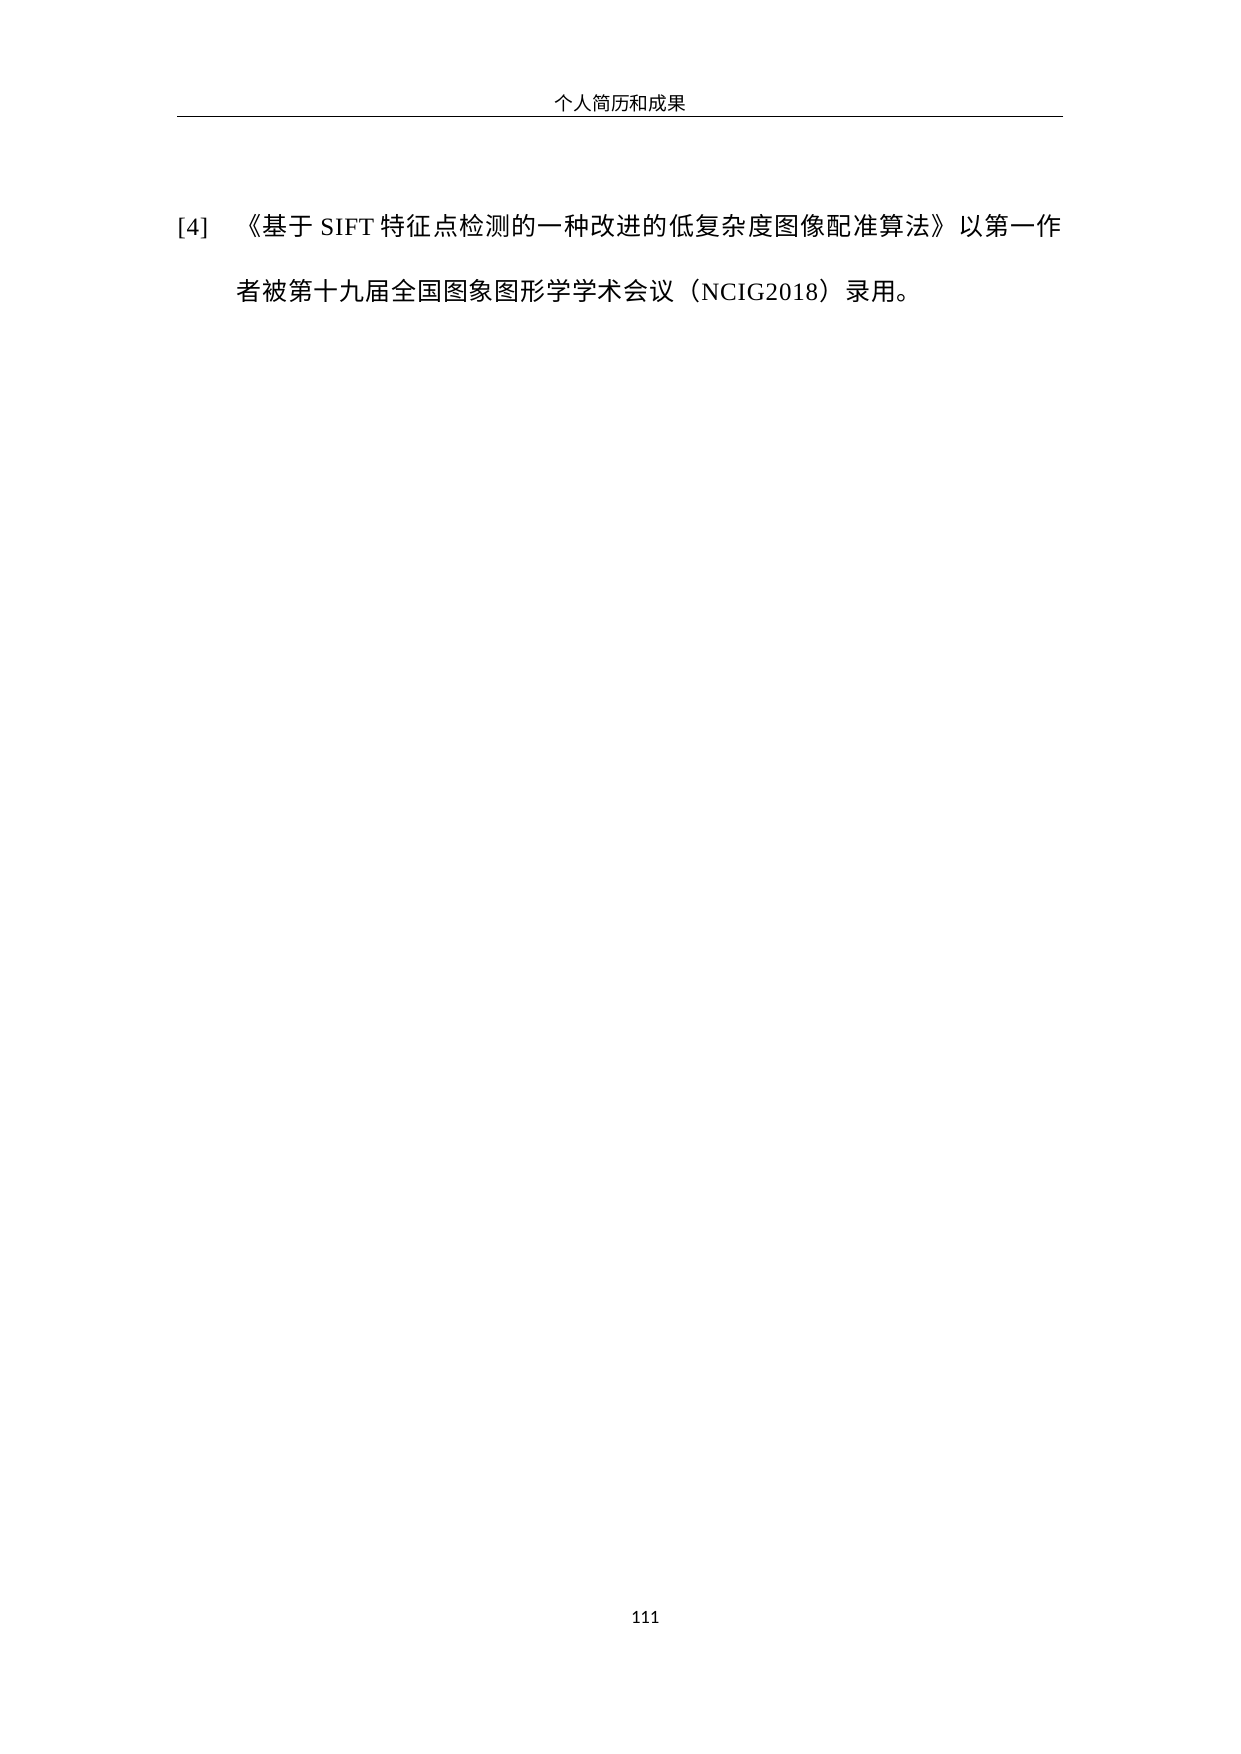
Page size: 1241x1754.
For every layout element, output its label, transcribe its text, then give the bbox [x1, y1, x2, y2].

list 《基于SIFT特征点检测的一种改进的低复杂度图像配准算法》以第一作者被第十九届全国图象图形学学术会议（NCIG2018）录用。 [177, 192, 1063, 322]
